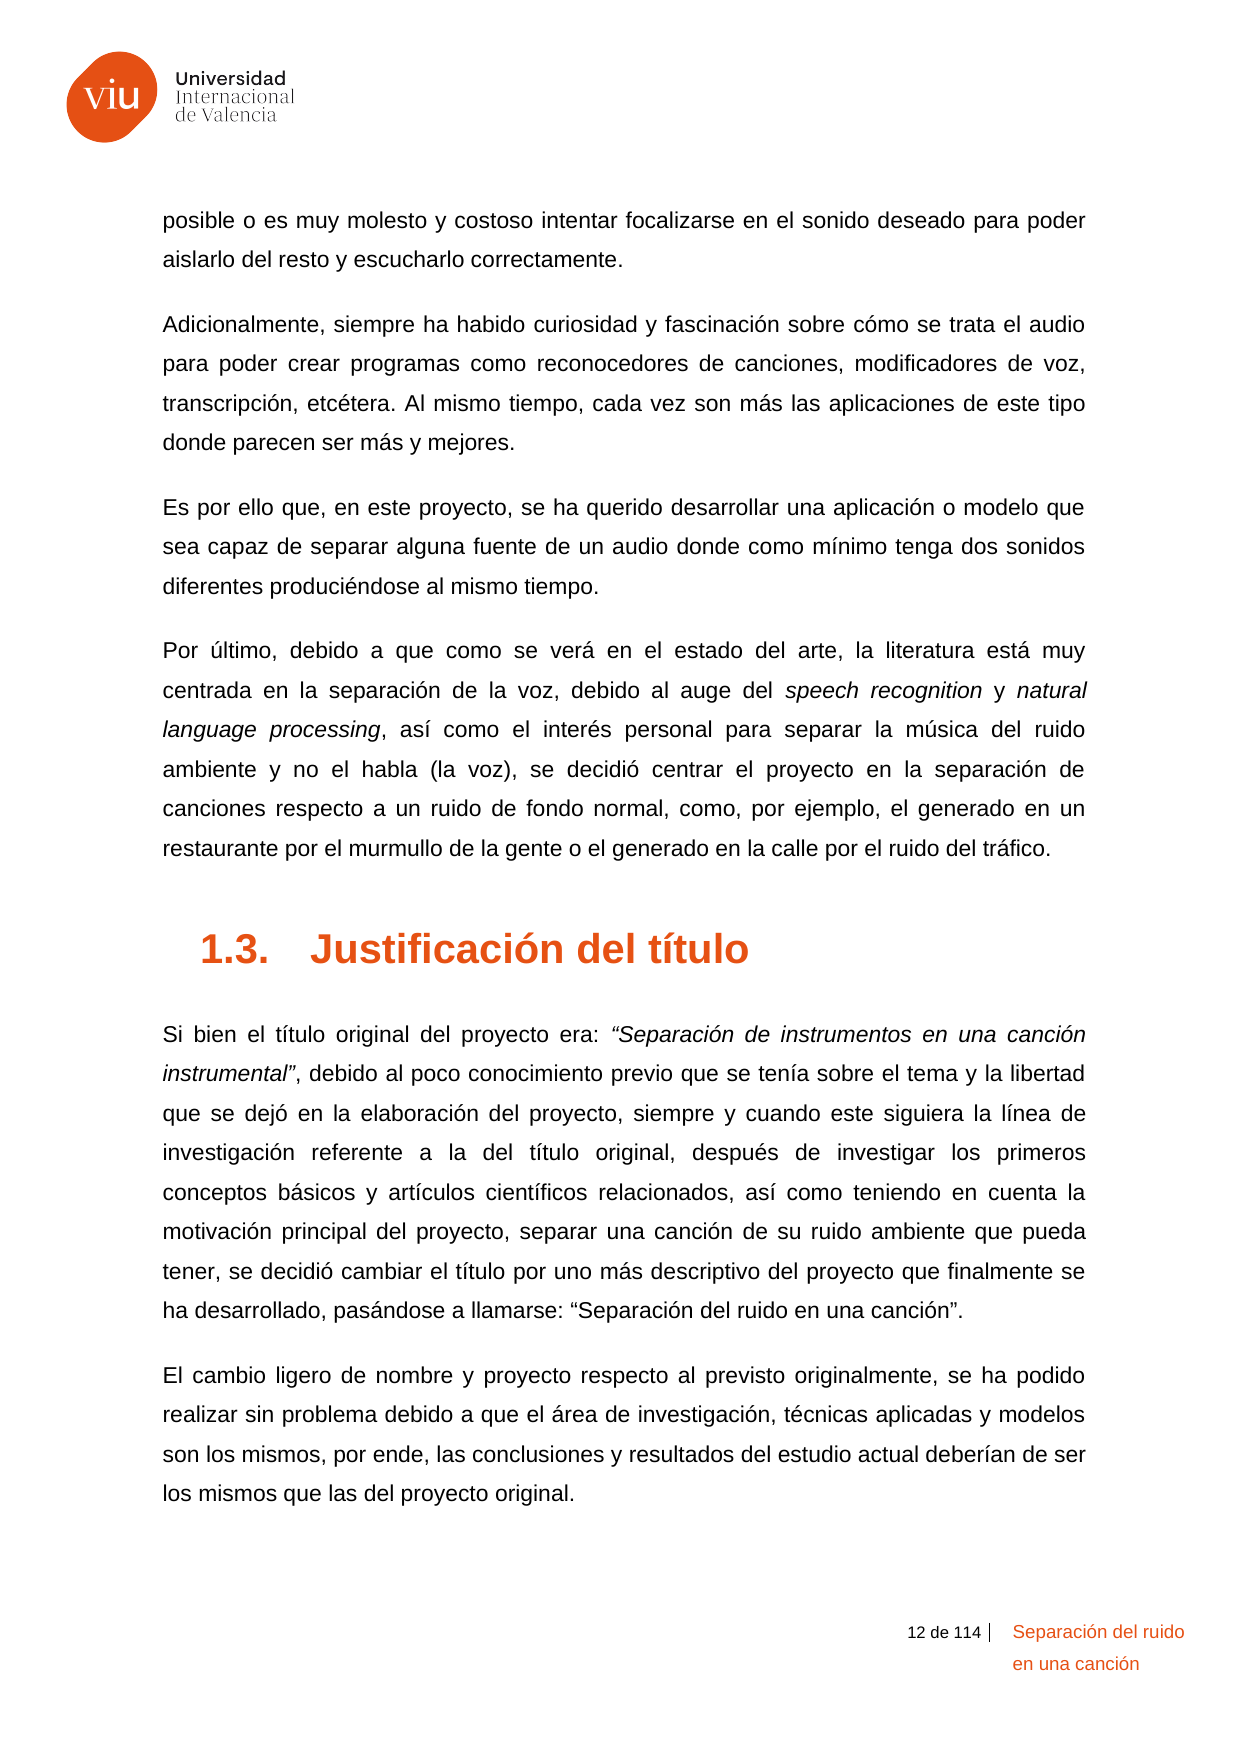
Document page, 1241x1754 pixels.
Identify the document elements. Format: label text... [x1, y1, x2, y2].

text Es por ello que, en este proyecto, se ha querido desarrollar una aplicación o modelo que sea capaz de separar alguna fuente de un audio donde como mínimo tenga dos sonidos diferentes produciéndose al mismo tiempo. [162, 494, 1087, 599]
text Si bien el título original del proyecto era: “Separación de instrumentos en una canción instrumental”, debido al poco conocimiento previo que se tenía sobre el tema y la libertad que se dejó en la elaboración del proyecto, siempre y cuando este siguiera la línea de investigación referente a la del título original, después de investigar los primeros conceptos básicos y artículos científicos relacionados, así como teniendo en cuenta la motivación principal del proyecto, separar una canción de su ruido ambiente que pueda tener, se decidió cambiar el título por uno más descriptivo del proyecto que finalmente se ha desarrollado, pasándose a llamarse: “Separación del ruido en una canción”. [162, 1021, 1087, 1323]
text El cambio ligero de nombre y proyecto respecto al previsto originalmente, se ha podido realizar sin problema debido a que el área de investigación, técnicas aplicadas y modelos son los mismos, por ende, las conclusiones y resultados del estudio actual deberían de ser los mismos que las del proyecto original. [162, 1362, 1087, 1506]
list Justificación del título [200, 924, 1087, 972]
picture [45, 29, 316, 165]
text Por último, debido a que como se verá en el estado del arte, la literatura está muy centrada en la separación de la voz, debido al auge del speech recognition y natural language processing, así como el interés personal para separar la música del ruido ambiente y no el habla (la voz), se decidió centrar el proyecto en la separación de canciones respecto a un ruido de fondo normal, como, por ejemplo, el generado en un restaurante por el murmullo de la gente o el generado en la calle por el ruido del tráfico. [162, 637, 1087, 861]
text Adicionalmente, siempre ha habido curiosidad y fascinación sobre cómo se trata el audio para poder crear programas como reconocedores de canciones, modificadores de voz, transcripción, etcétera. Al mismo tiempo, cada vez son más las aplicaciones de este tipo donde parecen ser más y mejores. [162, 311, 1087, 456]
